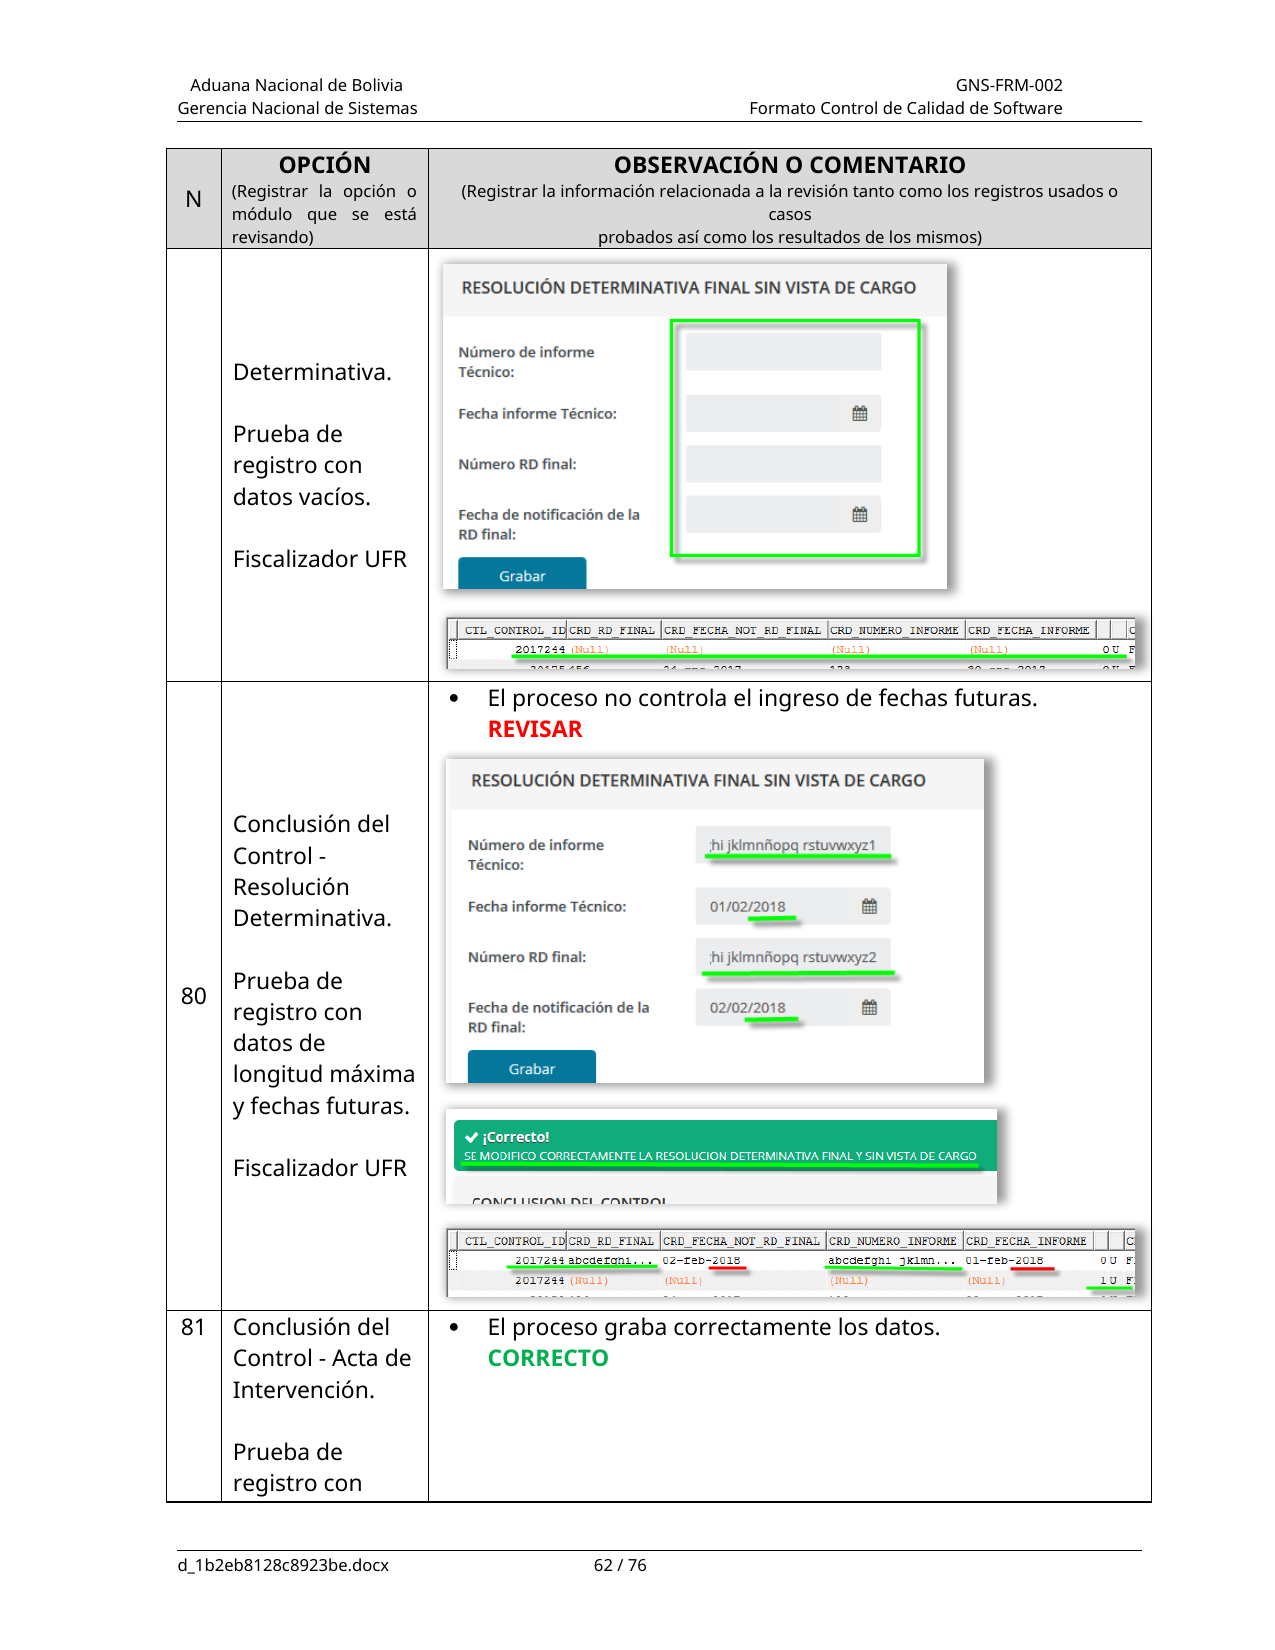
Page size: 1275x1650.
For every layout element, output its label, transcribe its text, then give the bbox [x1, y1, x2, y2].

table_cell El proceso graba correctamente los datos. CORRECTO [429, 1311, 1151, 1501]
table_cell Conclusión del Control - Resolución Determinativa. Prueba de registro con datos vacíos. Fiscalizador UFR [222, 249, 428, 681]
picture [508, 574, 514, 581]
table_cell [167, 249, 221, 681]
table_cell [167, 1311, 221, 1501]
table_cell [167, 682, 221, 1310]
table_header OPCIÓN (Registrar la opción o módulo que se está revisando) [222, 149, 428, 248]
table_header N [167, 149, 221, 248]
table_header OBSERVACIÓN O COMENTARIO (Registrar la información relacionada a la revisión tanto como los registros usados o casos probados así como los resultados de los mismos) [429, 149, 1151, 248]
picture [446, 759, 984, 1083]
picture [443, 264, 947, 589]
picture [446, 1109, 997, 1204]
table_cell Conclusión del Control - Acta de Intervención. Prueba de registro con datos vacíos. Fiscalizador UFR [222, 1311, 428, 1501]
picture [446, 617, 1135, 669]
picture [446, 1228, 1135, 1297]
table_cell Conclusión del Control - Resolución Determinativa. Prueba de registro con datos de longitud máxima y fechas futuras. Fiscalizador UFR [222, 682, 428, 1310]
table_cell El proceso graba correctamente los datos. CORRECTO [429, 249, 1151, 681]
table_cell El proceso no controla el ingreso de fechas futuras. REVISAR [429, 682, 1151, 1310]
picture [531, 1064, 536, 1074]
